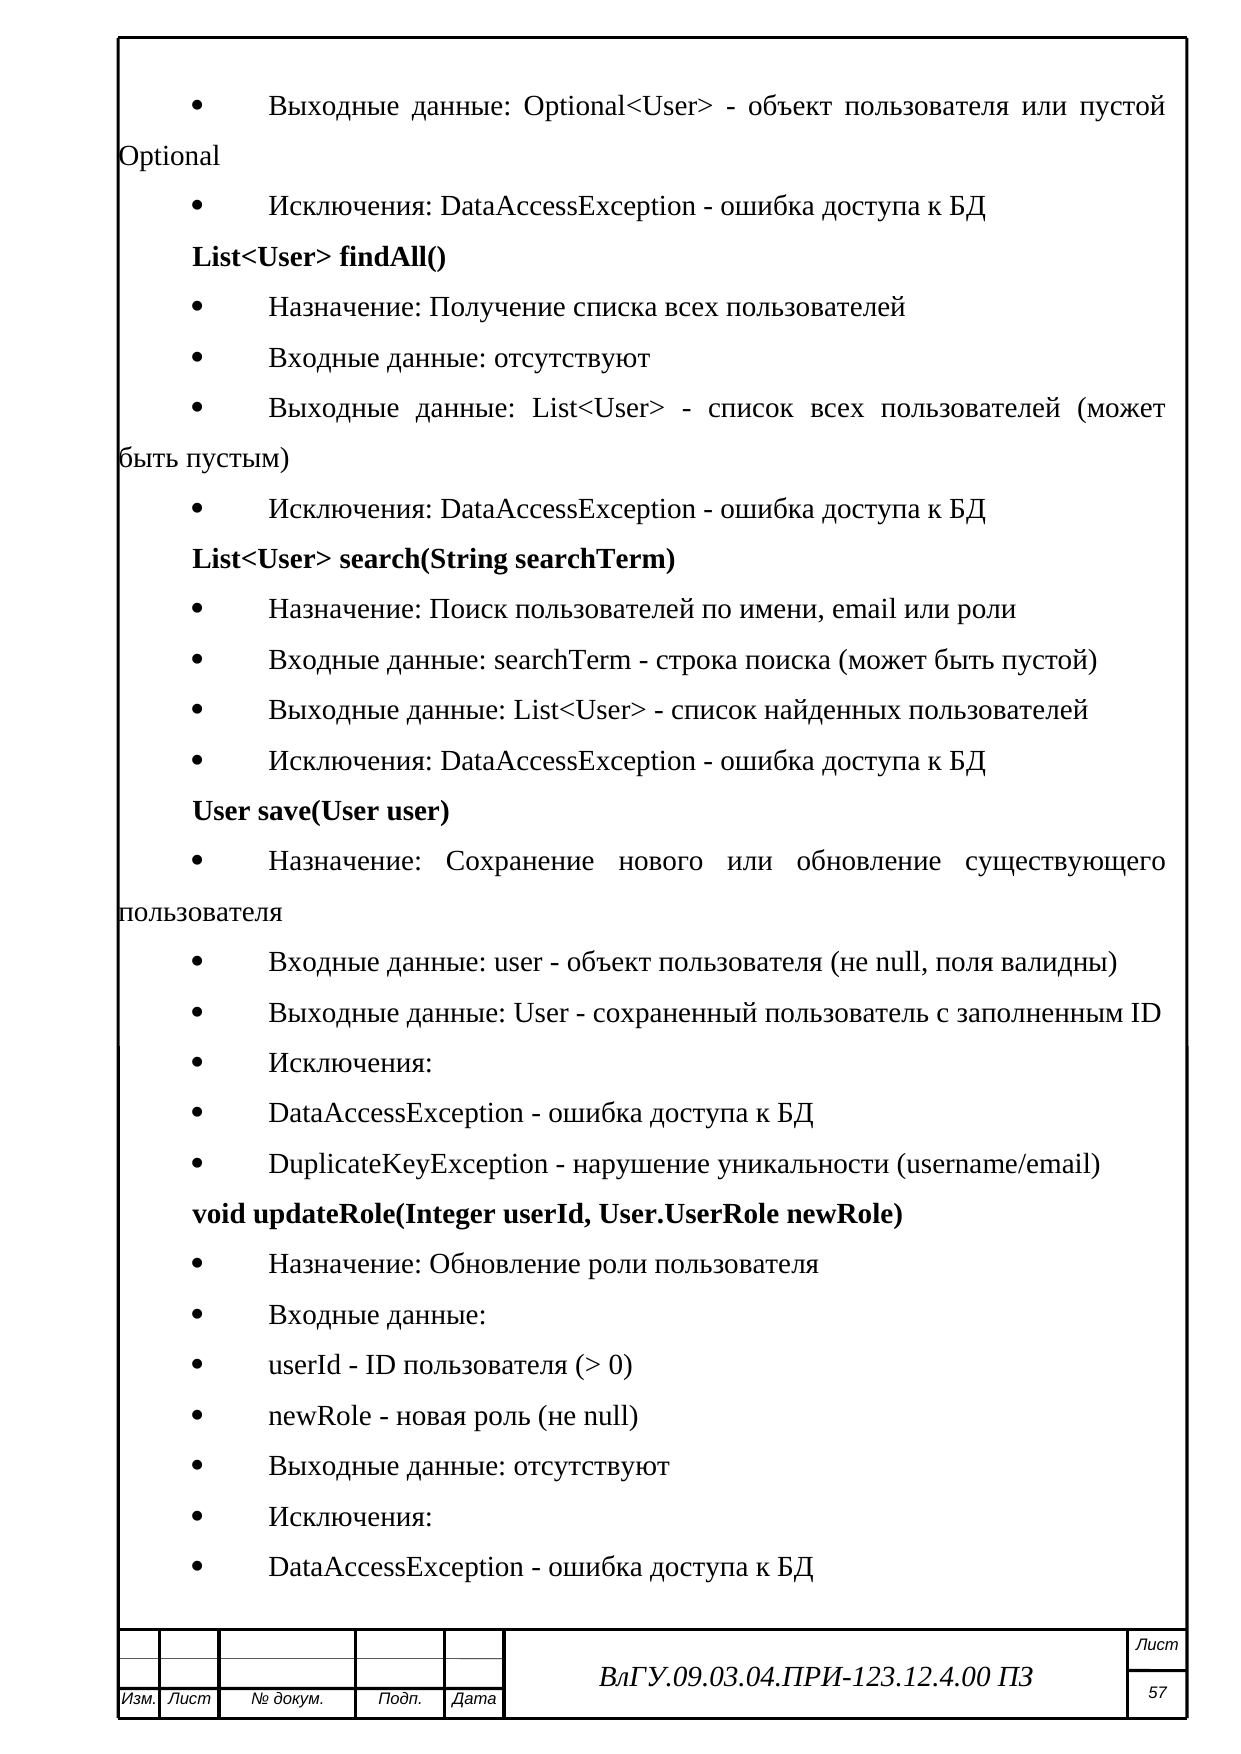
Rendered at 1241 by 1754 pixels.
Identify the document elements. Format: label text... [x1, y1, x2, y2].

text Исключения: [118, 1045, 1166, 1079]
text Выходные данные: List<User> - список всех пользователей (может быть пустым) [118, 390, 1166, 474]
text void updateRole(Integer userId, User.UserRole newRole) [118, 1196, 1166, 1230]
text Исключения: DataAccessException - ошибка доступа к БД [118, 188, 1166, 222]
text Выходные данные: Optional<User> - объект пользователя или пустой Optional [118, 88, 1166, 172]
text Выходные данные: отсутствуют [118, 1448, 1166, 1482]
text userId - ID пользователя (> 0) [118, 1347, 1166, 1381]
text User save(User user) [118, 793, 1166, 827]
text Входные данные: user - объект пользователя (не null, поля валидны) [118, 944, 1166, 978]
text Выходные данные: List<User> - список найденных пользователей [118, 692, 1166, 726]
text Исключения: [118, 1499, 1166, 1532]
text Назначение: Сохранение нового или обновление существующего пользователя [118, 843, 1166, 927]
text List<User> search(String searchTerm) [118, 541, 1166, 575]
text Входные данные: [118, 1297, 1166, 1331]
text Назначение: Обновление роли пользователя [118, 1247, 1166, 1280]
text List<User> findAll() [118, 239, 1166, 272]
text Выходные данные: User - сохраненный пользователь с заполненным ID [118, 995, 1166, 1028]
text Входные данные: searchTerm - строка поиска (может быть пустой) [118, 642, 1166, 676]
text Назначение: Получение списка всех пользователей [118, 289, 1166, 323]
text DuplicateKeyException - нарушение уникальности (username/email) [118, 1146, 1166, 1179]
text DataAccessException - ошибка доступа к БД [118, 1549, 1166, 1583]
text Входные данные: отсутствуют [118, 340, 1166, 373]
text DataAccessException - ошибка доступа к БД [118, 1096, 1166, 1129]
text Исключения: DataAccessException - ошибка доступа к БД [118, 491, 1166, 524]
text Исключения: DataAccessException - ошибка доступа к БД [118, 743, 1166, 776]
text newRole - новая роль (не null) [118, 1398, 1166, 1432]
text Назначение: Поиск пользователей по имени, email или роли [118, 592, 1166, 625]
